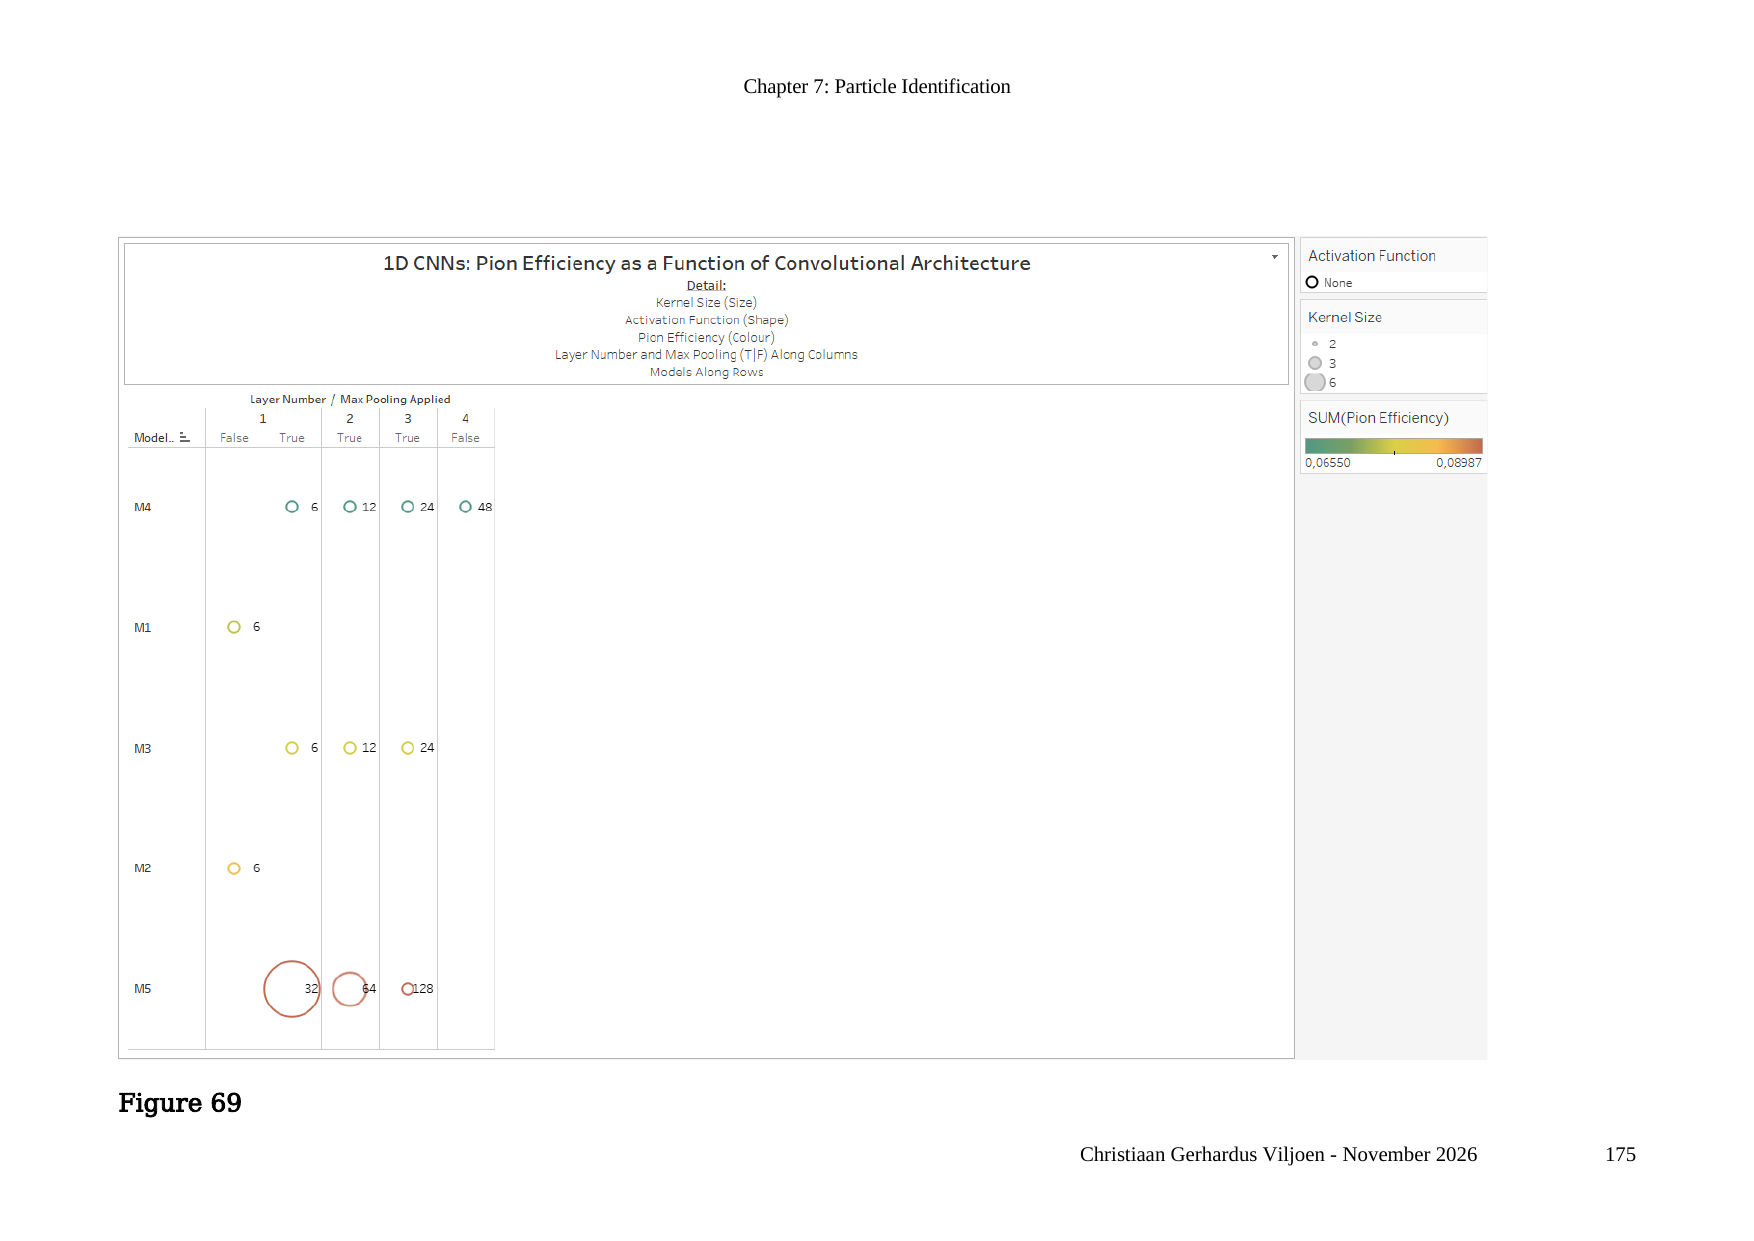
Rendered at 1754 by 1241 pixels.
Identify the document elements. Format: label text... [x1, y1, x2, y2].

picture [118, 236, 1488, 1060]
